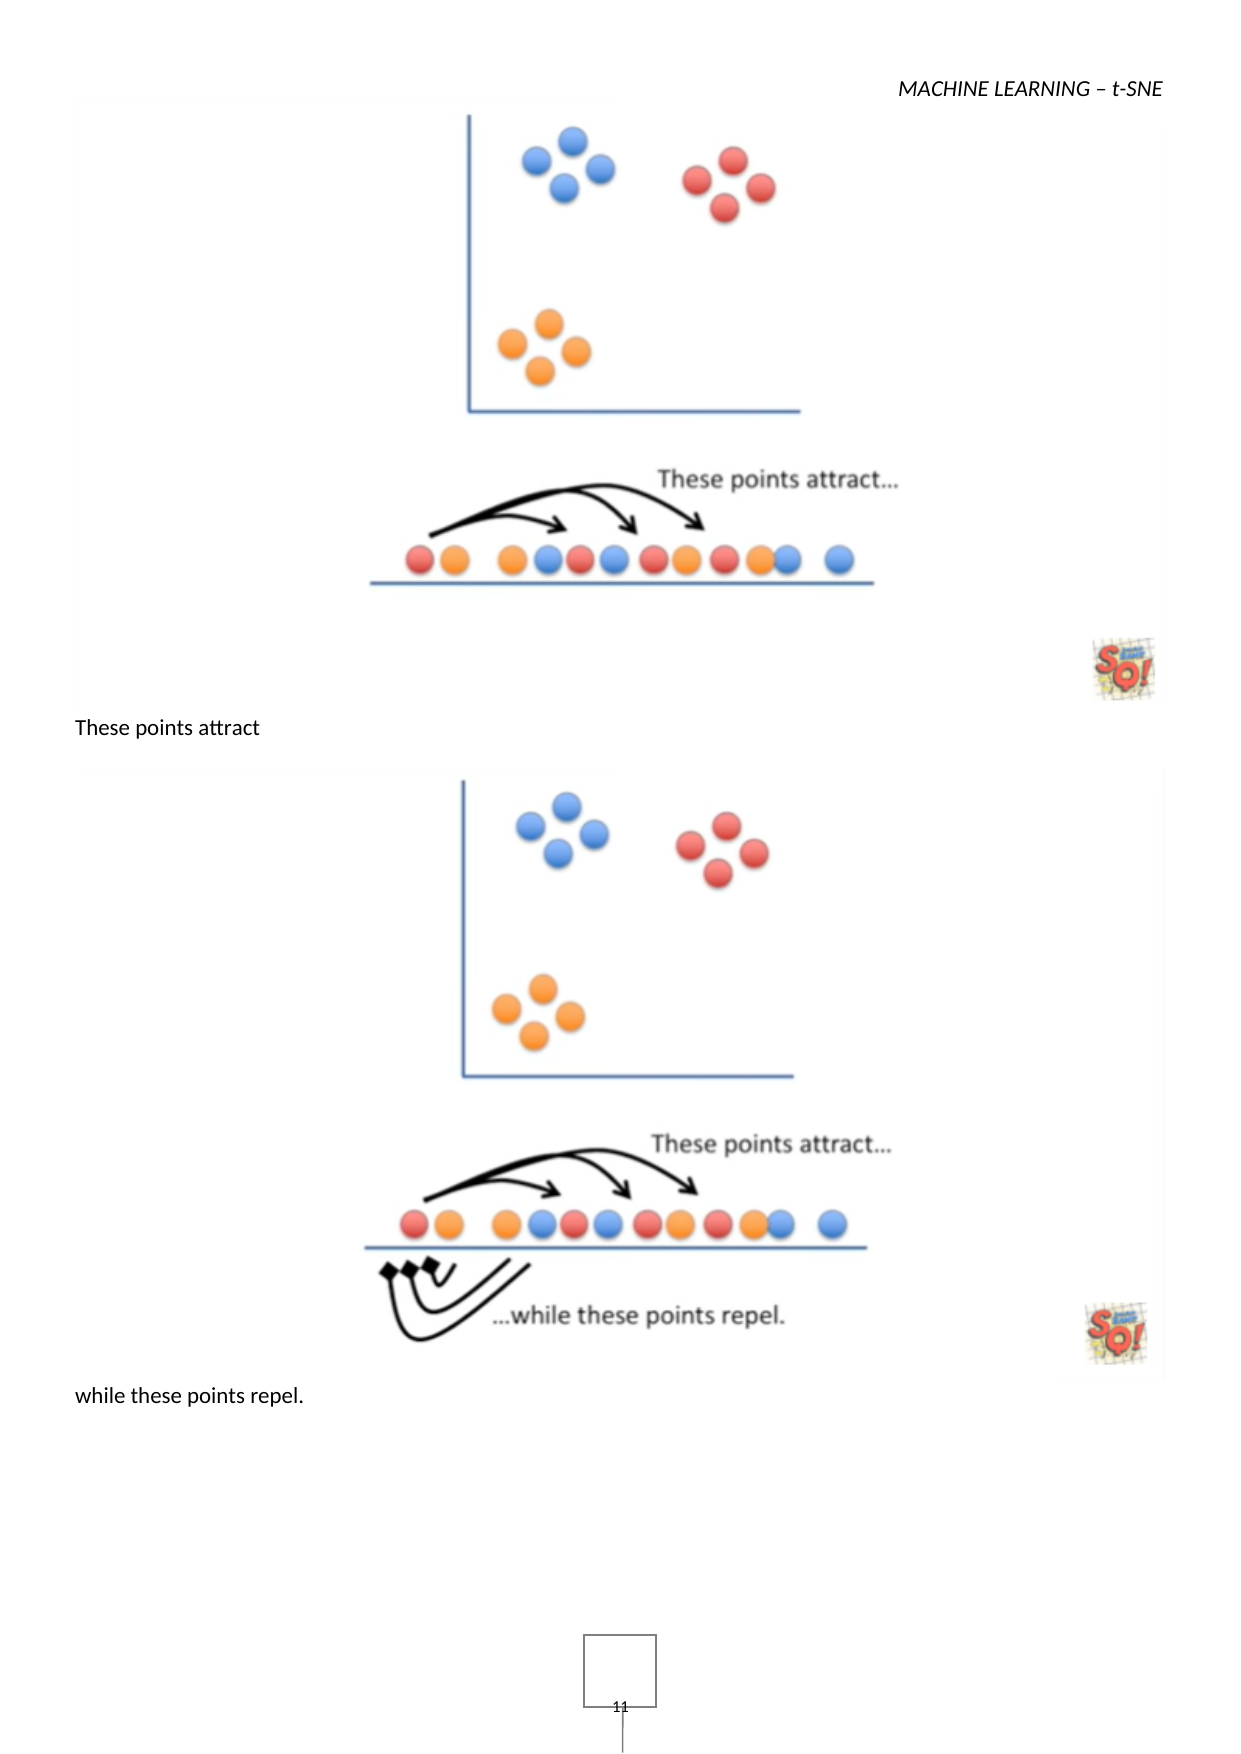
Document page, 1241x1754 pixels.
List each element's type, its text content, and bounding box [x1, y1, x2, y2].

text These points attract [75, 713, 1165, 741]
picture [75, 768, 1166, 1382]
text while these points repel. [75, 1382, 1165, 1409]
picture [75, 101, 1166, 713]
